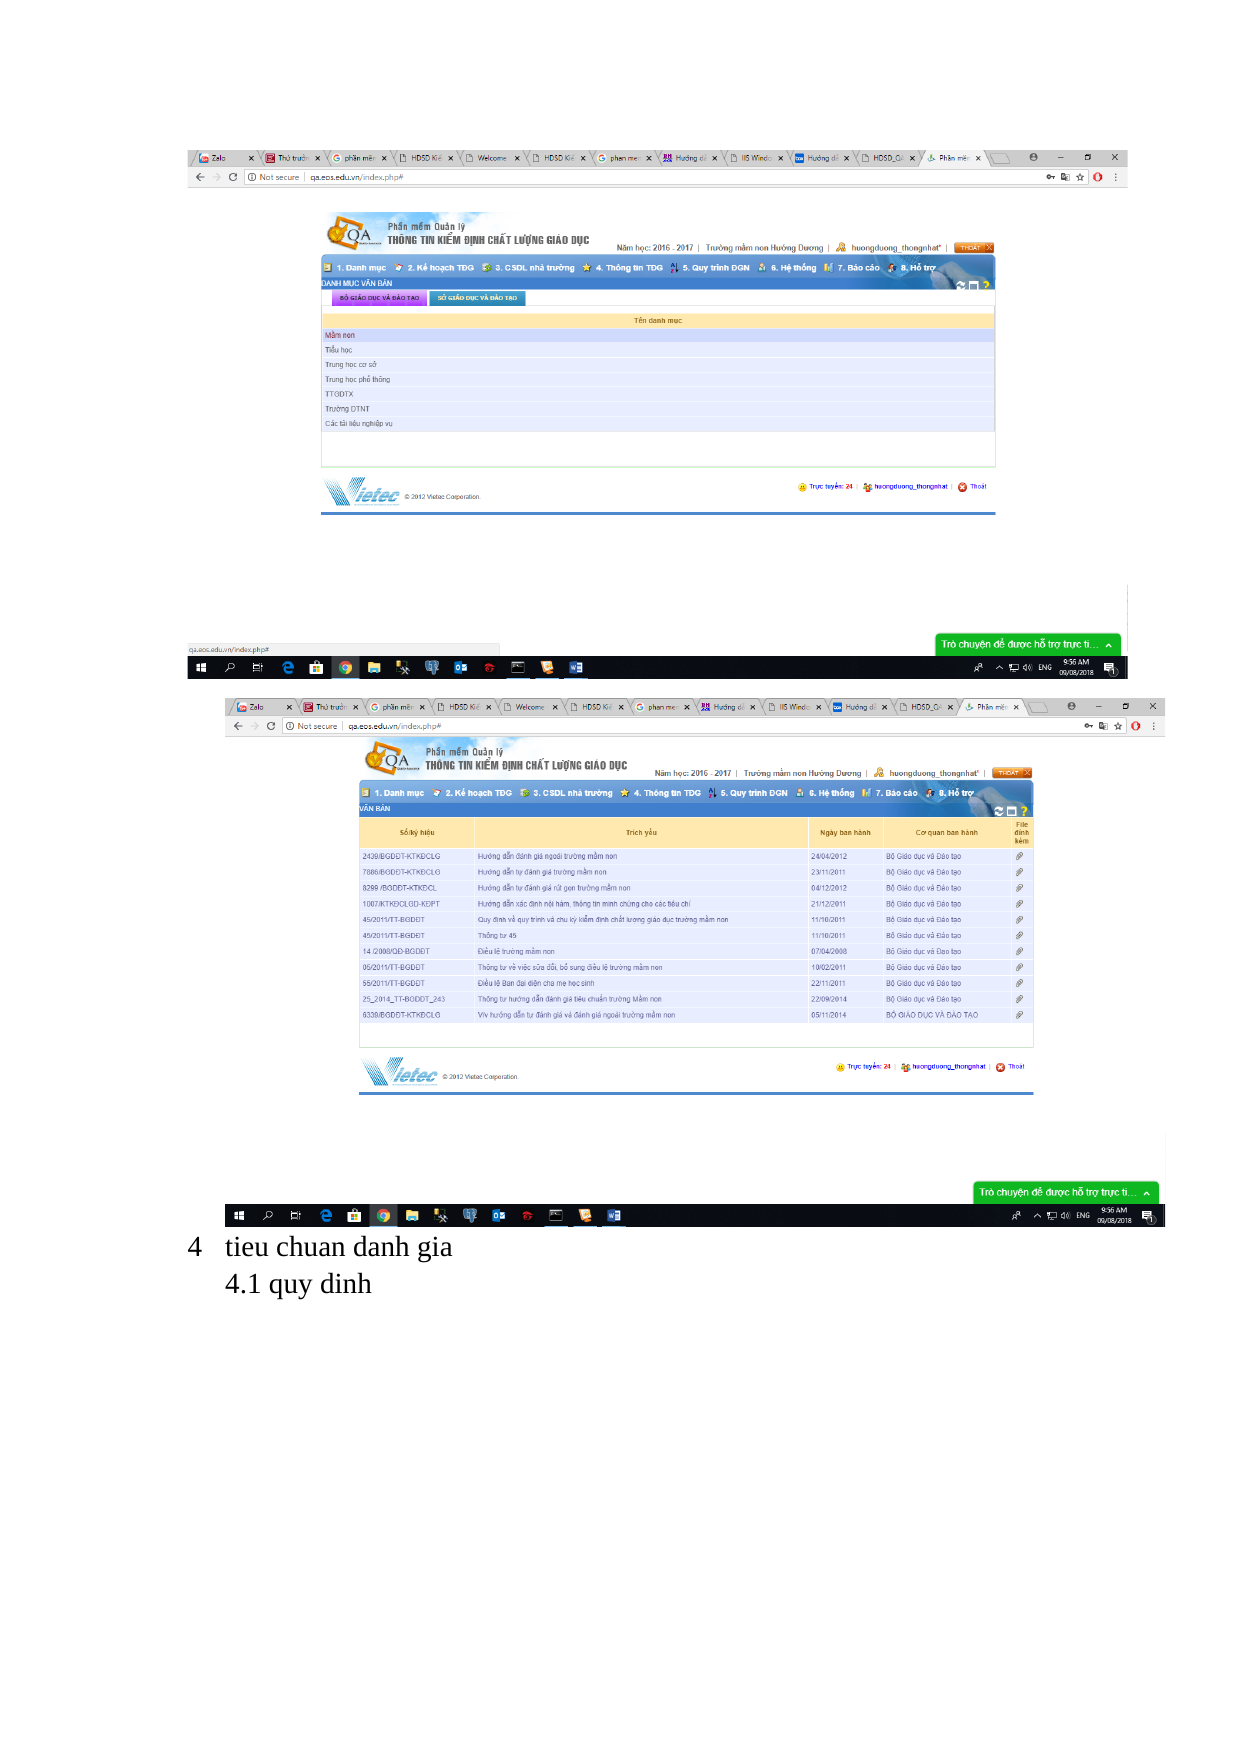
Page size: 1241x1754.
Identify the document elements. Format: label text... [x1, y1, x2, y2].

picture [225, 698, 1166, 1227]
list quy dinh [225, 1266, 1090, 1299]
picture [187, 150, 1128, 679]
list tieu chuan danh gia [187, 1229, 1090, 1263]
